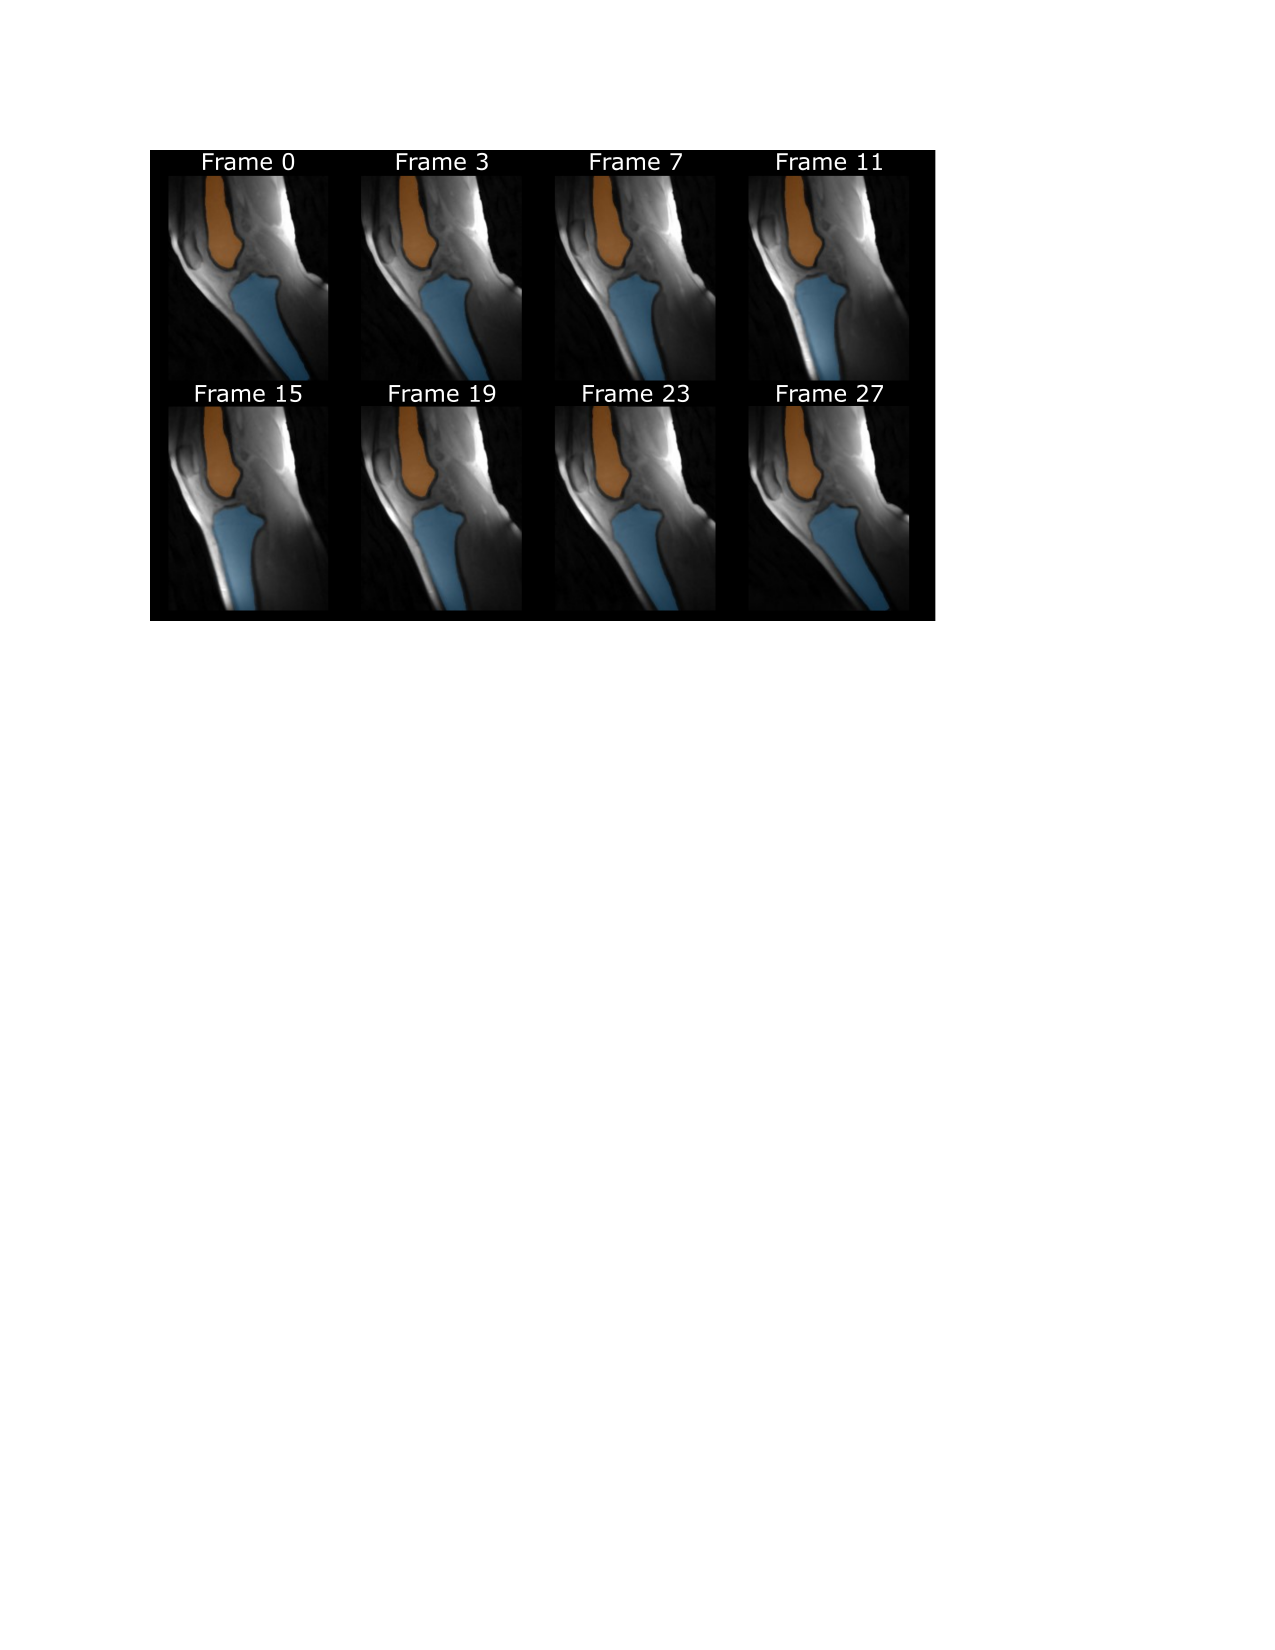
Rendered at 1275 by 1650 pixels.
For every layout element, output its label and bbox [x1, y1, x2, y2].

picture [150, 150, 936, 621]
